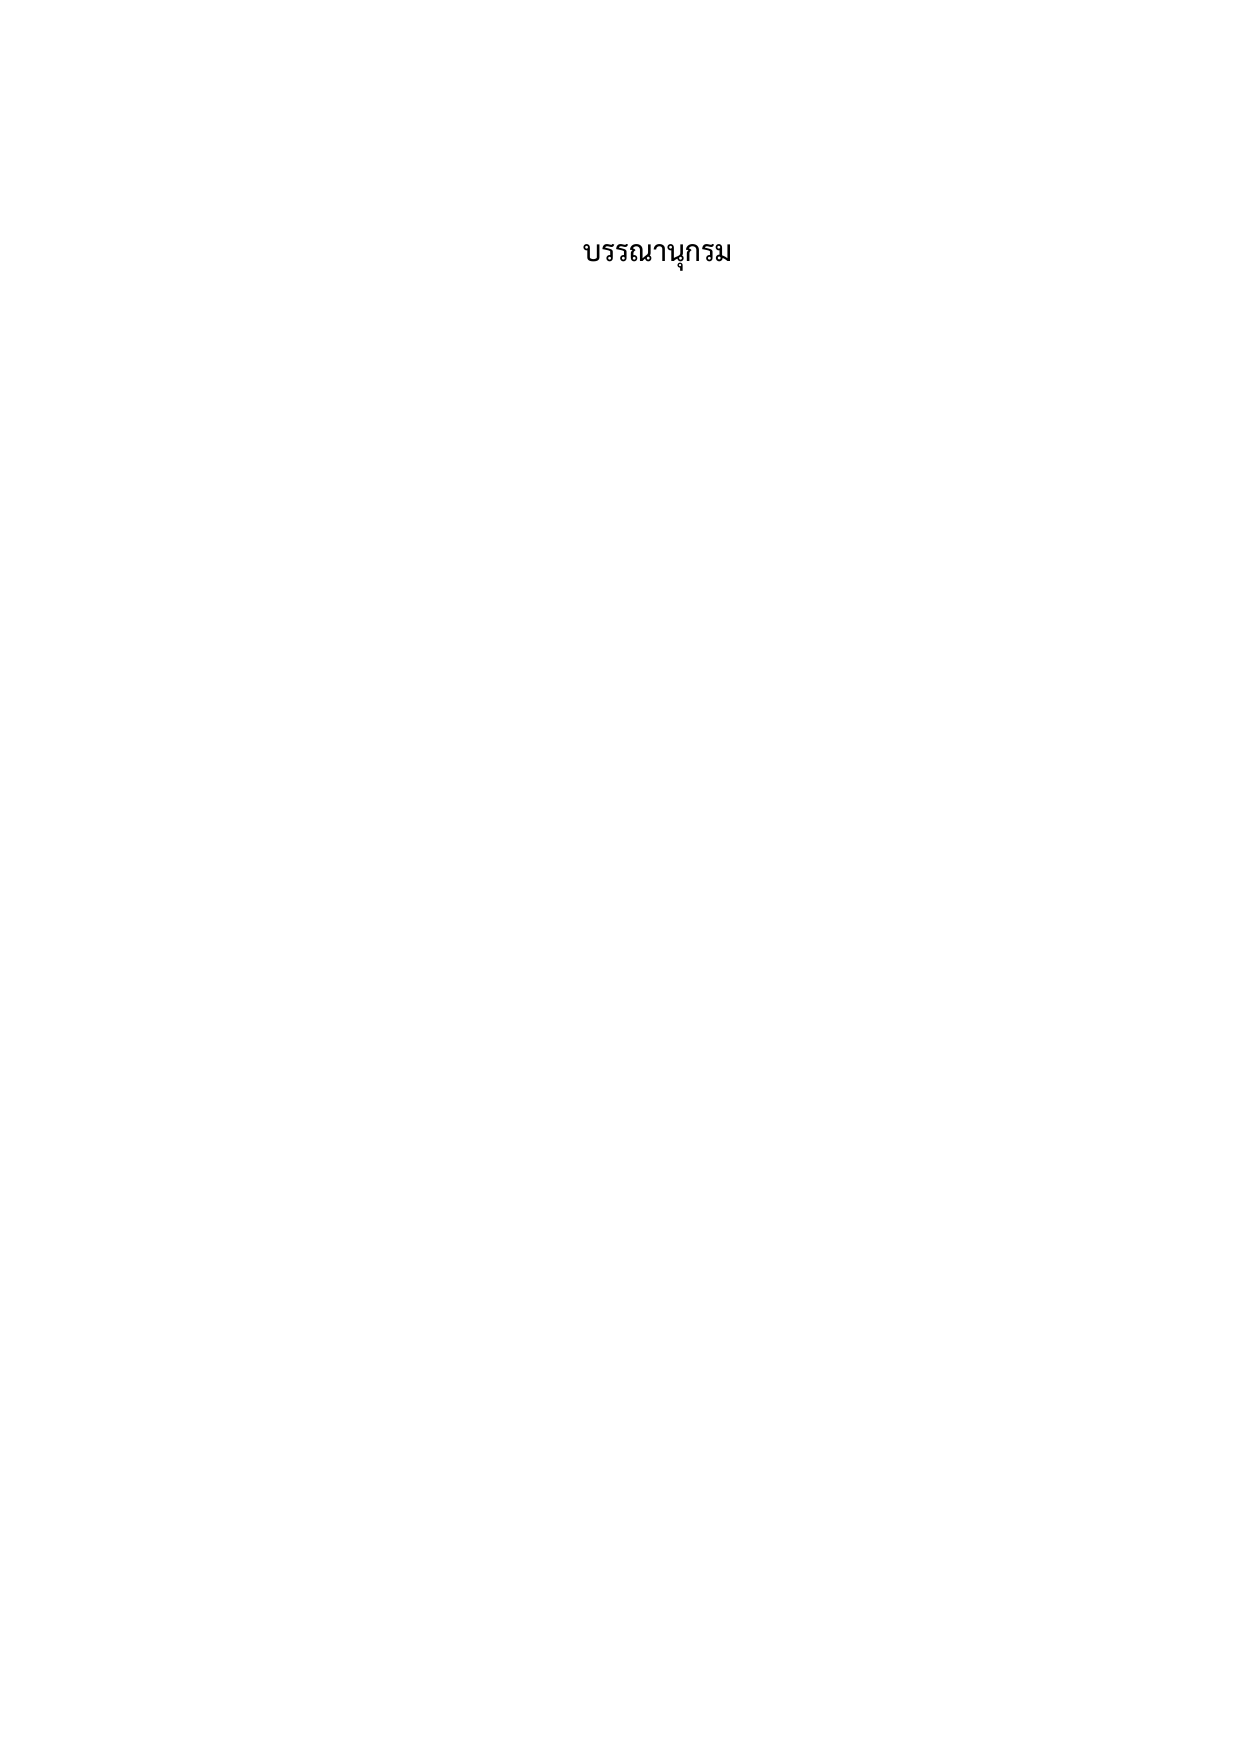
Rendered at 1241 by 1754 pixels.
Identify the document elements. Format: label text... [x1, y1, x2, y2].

subtitle บรรณานุกรม [225, 225, 1090, 272]
